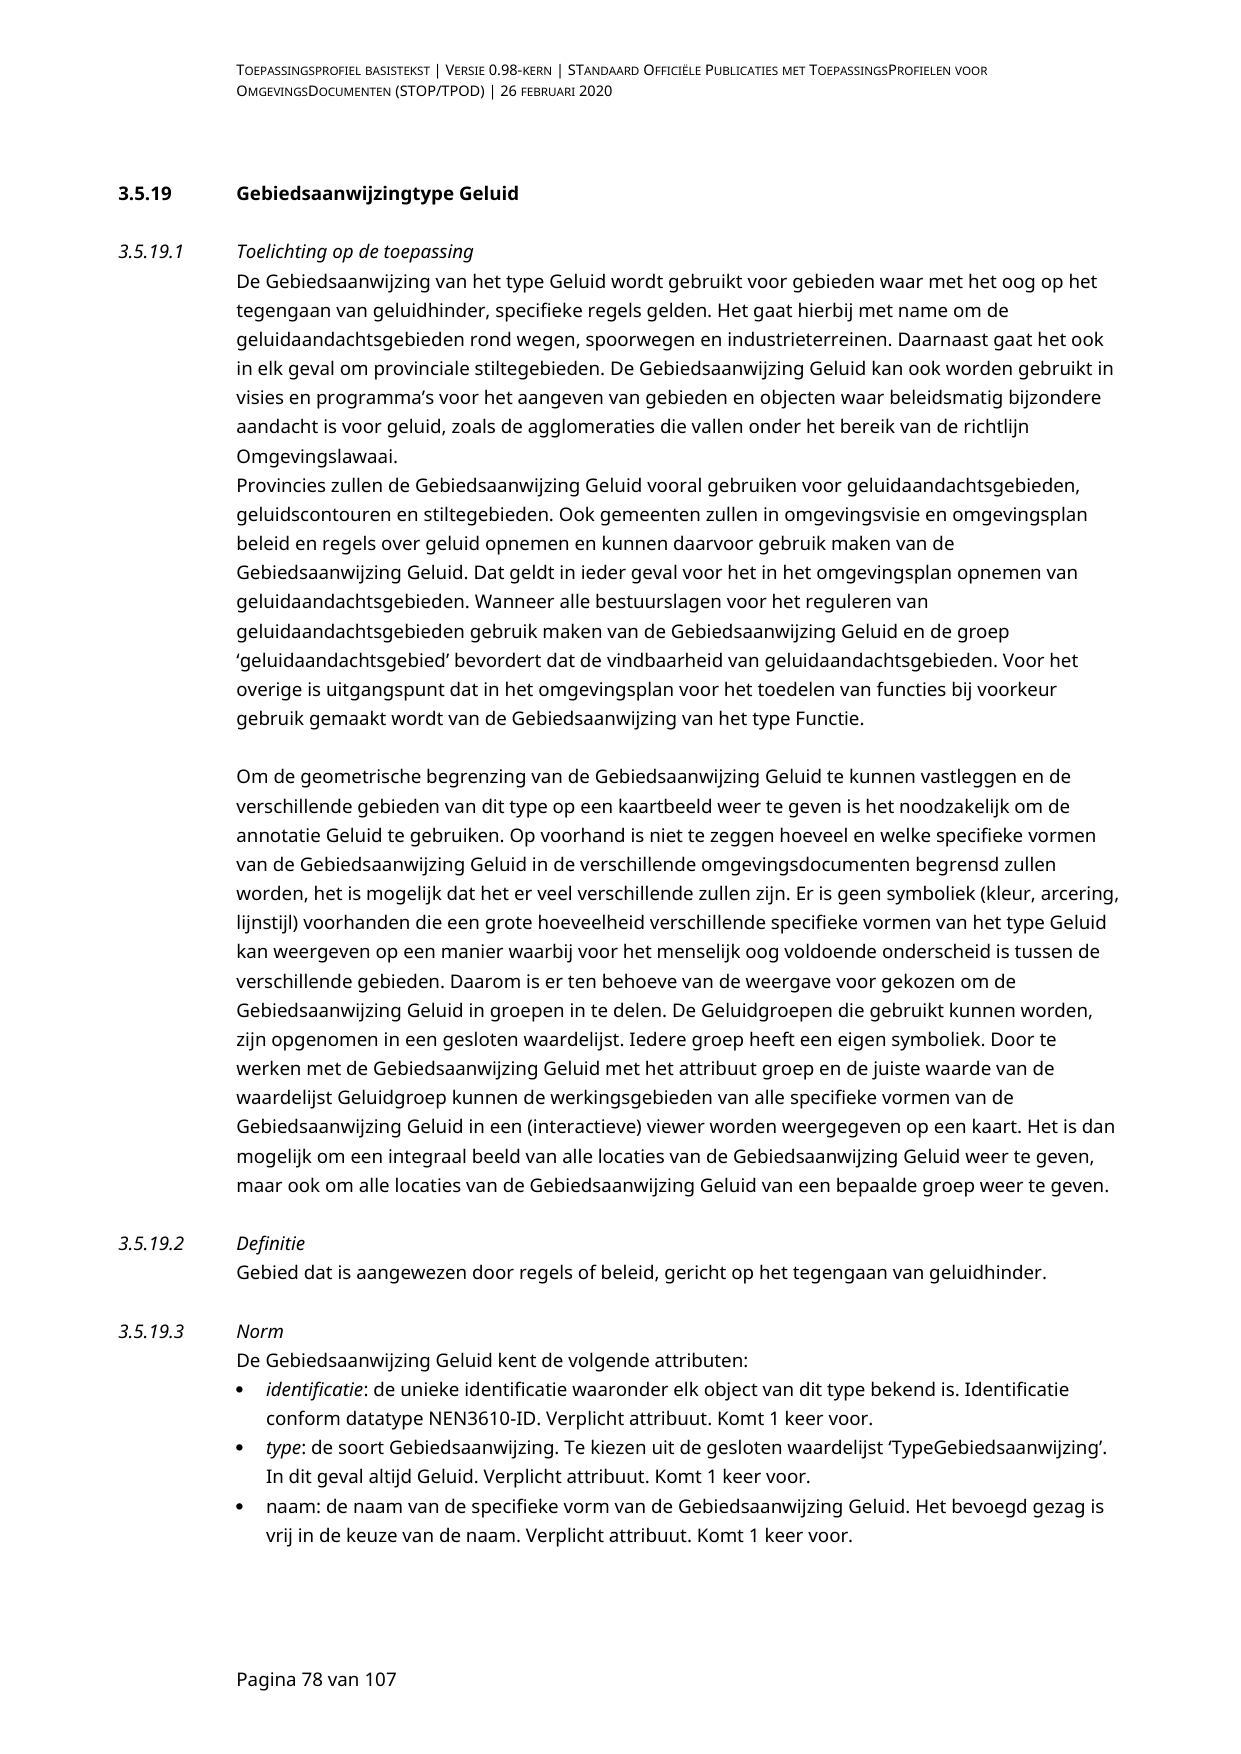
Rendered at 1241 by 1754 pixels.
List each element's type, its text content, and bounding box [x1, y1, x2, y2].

text Provincies zullen de Gebiedsaanwijzing Geluid vooral gebruiken voor geluidaandachtsgebieden, geluidscontouren en stiltegebieden. Ook gemeenten zullen in omgevingsvisie en omgevingsplan beleid en regels over geluid opnemen en kunnen daarvoor gebruik maken van de Gebiedsaanwijzing Geluid. Dat geldt in ieder geval voor het in het omgevingsplan opnemen van geluidaandachtsgebieden. Wanneer alle bestuurslagen voor het reguleren van geluidaandachtsgebieden gebruik maken van de Gebiedsaanwijzing Geluid en de groep ‘geluidaandachtsgebied’ bevordert dat de vindbaarheid van geluidaandachtsgebieden. Voor het overige is uitgangspunt dat in het omgevingsplan voor het toedelen van functies bij voorkeur gebruik gemaakt wordt van de Gebiedsaanwijzing van het type Functie. [236, 469, 1122, 731]
subtitle Gebiedsaanwijzingtype Geluid [118, 177, 1122, 206]
text naam: de naam van de specifieke vorm van de Gebiedsaanwijzing Geluid. Het bevoegd gezag is vrij in de keuze van de naam. Verplicht attribuut. Komt 1 keer voor. [236, 1490, 1122, 1548]
subtitle Toelichting op de toepassing [118, 236, 1122, 265]
text Om de geometrische begrenzing van de Gebiedsaanwijzing Geluid te kunnen vastleggen en de verschillende gebieden van dit type op een kaartbeeld weer te geven is het noodzakelijk om de annotatie Geluid te gebruiken. Op voorhand is niet te zeggen hoeveel en welke specifieke vormen van de Gebiedsaanwijzing Geluid in de verschillende omgevingsdocumenten begrensd zullen worden, het is mogelijk dat het er veel verschillende zullen zijn. Er is geen symboliek (kleur, arcering, lijnstijl) voorhanden die een grote hoeveelheid verschillende specifieke vormen van het type Geluid kan weergeven op een manier waarbij voor het menselijk oog voldoende onderscheid is tussen de verschillende gebieden. Daarom is er ten behoeve van de weergave voor gekozen om de Gebiedsaanwijzing Geluid in groepen in te delen. De Geluidgroepen die gebruikt kunnen worden, zijn opgenomen in een gesloten waardelijst. Iedere groep heeft een eigen symboliek. Door te werken met de Gebiedsaanwijzing Geluid met het attribuut groep en de juiste waarde van de waardelijst Geluidgroep kunnen de werkingsgebieden van alle specifieke vormen van de Gebiedsaanwijzing Geluid in een (interactieve) viewer worden weergegeven op een kaart. Het is dan mogelijk om een integraal beeld van alle locaties van de Gebiedsaanwijzing Geluid weer te geven, maar ook om alle locaties van de Gebiedsaanwijzing Geluid van een bepaalde groep weer te geven. [236, 761, 1122, 1198]
text De Gebiedsaanwijzing van het type Geluid wordt gebruikt voor gebieden waar met het oog op het tegengaan van geluidhinder, specifieke regels gelden. Het gaat hierbij met name om de geluidaandachtsgebieden rond wegen, spoorwegen en industrieterreinen. Daarnaast gaat het ook in elk geval om provinciale stiltegebieden. De Gebiedsaanwijzing Geluid kan ook worden gebruikt in visies en programma’s voor het aangeven van gebieden en objecten waar beleidsmatig bijzondere aandacht is voor geluid, zoals de agglomeraties die vallen onder het bereik van de richtlijn Omgevingslawaai. [236, 265, 1122, 469]
text Gebied dat is aangewezen door regels of beleid, gericht op het tegengaan van geluidhinder. [236, 1256, 1122, 1286]
subtitle Norm [118, 1315, 1122, 1344]
subtitle Definitie [118, 1227, 1122, 1256]
text De Gebiedsaanwijzing Geluid kent de volgende attributen: [236, 1344, 1122, 1373]
text identificatie: de unieke identificatie waaronder elk object van dit type bekend is. Identificatie conform datatype NEN3610-ID. Verplicht attribuut. Komt 1 keer voor. [236, 1373, 1122, 1431]
text type: de soort Gebiedsaanwijzing. Te kiezen uit de gesloten waardelijst ‘TypeGebiedsaanwijzing’. In dit geval altijd Geluid. Verplicht attribuut. Komt 1 keer voor. [236, 1431, 1122, 1490]
